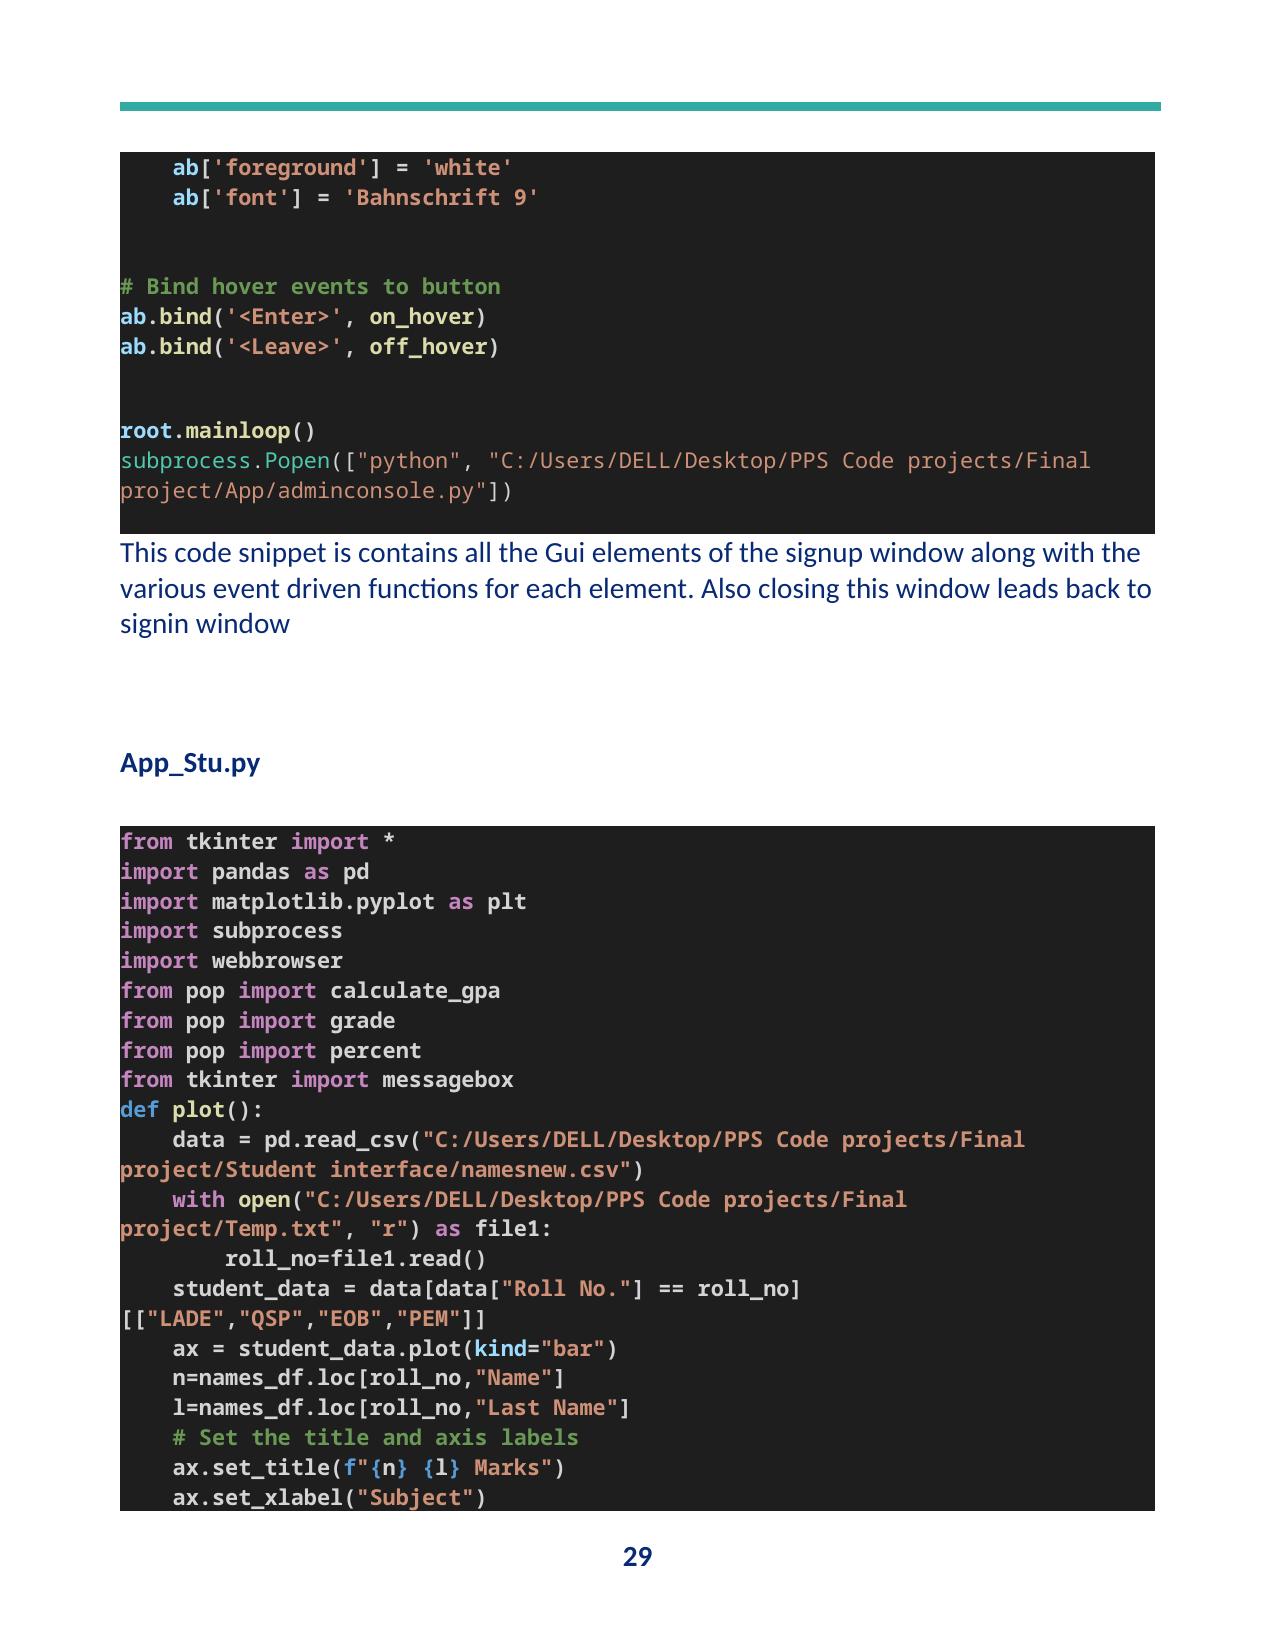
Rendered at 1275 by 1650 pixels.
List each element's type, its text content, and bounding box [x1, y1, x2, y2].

text # Bind hover events to button [120, 271, 1155, 301]
text ab['foreground'] = 'white' [120, 152, 1155, 182]
text l=names_df.loc[roll_no,"Last Name"] [120, 1392, 1155, 1422]
text import webbrowser [120, 945, 1155, 975]
text import pandas as pd [120, 856, 1155, 886]
text from pop import percent [120, 1034, 1155, 1064]
text student_data = data[data["Roll No."] == roll_no][["LADE","QSP","EOB","PEM"]] [120, 1273, 1155, 1332]
text from pop import grade [120, 1005, 1155, 1034]
text import matplotlib.pyplot as plt [120, 886, 1155, 915]
text subprocess.Popen(["python", "C:/Users/DELL/Desktop/PPS Code projects/Final project/App/adminconsole.py"]) [120, 445, 1155, 504]
text roll_no=file1.read() [120, 1243, 1155, 1273]
text from tkinter import messagebox [120, 1064, 1155, 1094]
text data = pd.read_csv("C:/Users/DELL/Desktop/PPS Code projects/Final project/Student interface/namesnew.csv") [120, 1124, 1155, 1183]
text from tkinter import * [120, 826, 1155, 856]
text ab.bind('<Leave>', off_hover) [120, 331, 1155, 360]
text root.mainloop() [120, 415, 1155, 445]
text n=names_df.loc[roll_no,"Name"] [120, 1362, 1155, 1392]
text This code snippet is contains all the Gui elements of the signup window along with the various event driven functions for each element. Also closing this window leads back to signin window [120, 534, 1155, 641]
text import subprocess [120, 915, 1155, 945]
text def plot(): [120, 1094, 1155, 1124]
text ax = student_data.plot(kind="bar") [120, 1332, 1155, 1362]
text ab['font'] = 'Bahnschrift 9' [120, 182, 1155, 211]
text ab.bind('<Enter>', on_hover) [120, 301, 1155, 331]
text App_Stu.py [120, 744, 1155, 780]
text from pop import calculate_gpa [120, 975, 1155, 1005]
text ax.set_xlabel("Subject") [120, 1481, 1155, 1511]
text with open("C:/Users/DELL/Desktop/PPS Code projects/Final project/Temp.txt", "r") as file1: [120, 1183, 1155, 1243]
text ax.set_title(f"{n} {l} Marks") [120, 1452, 1155, 1481]
text # Set the title and axis labels [120, 1422, 1155, 1452]
